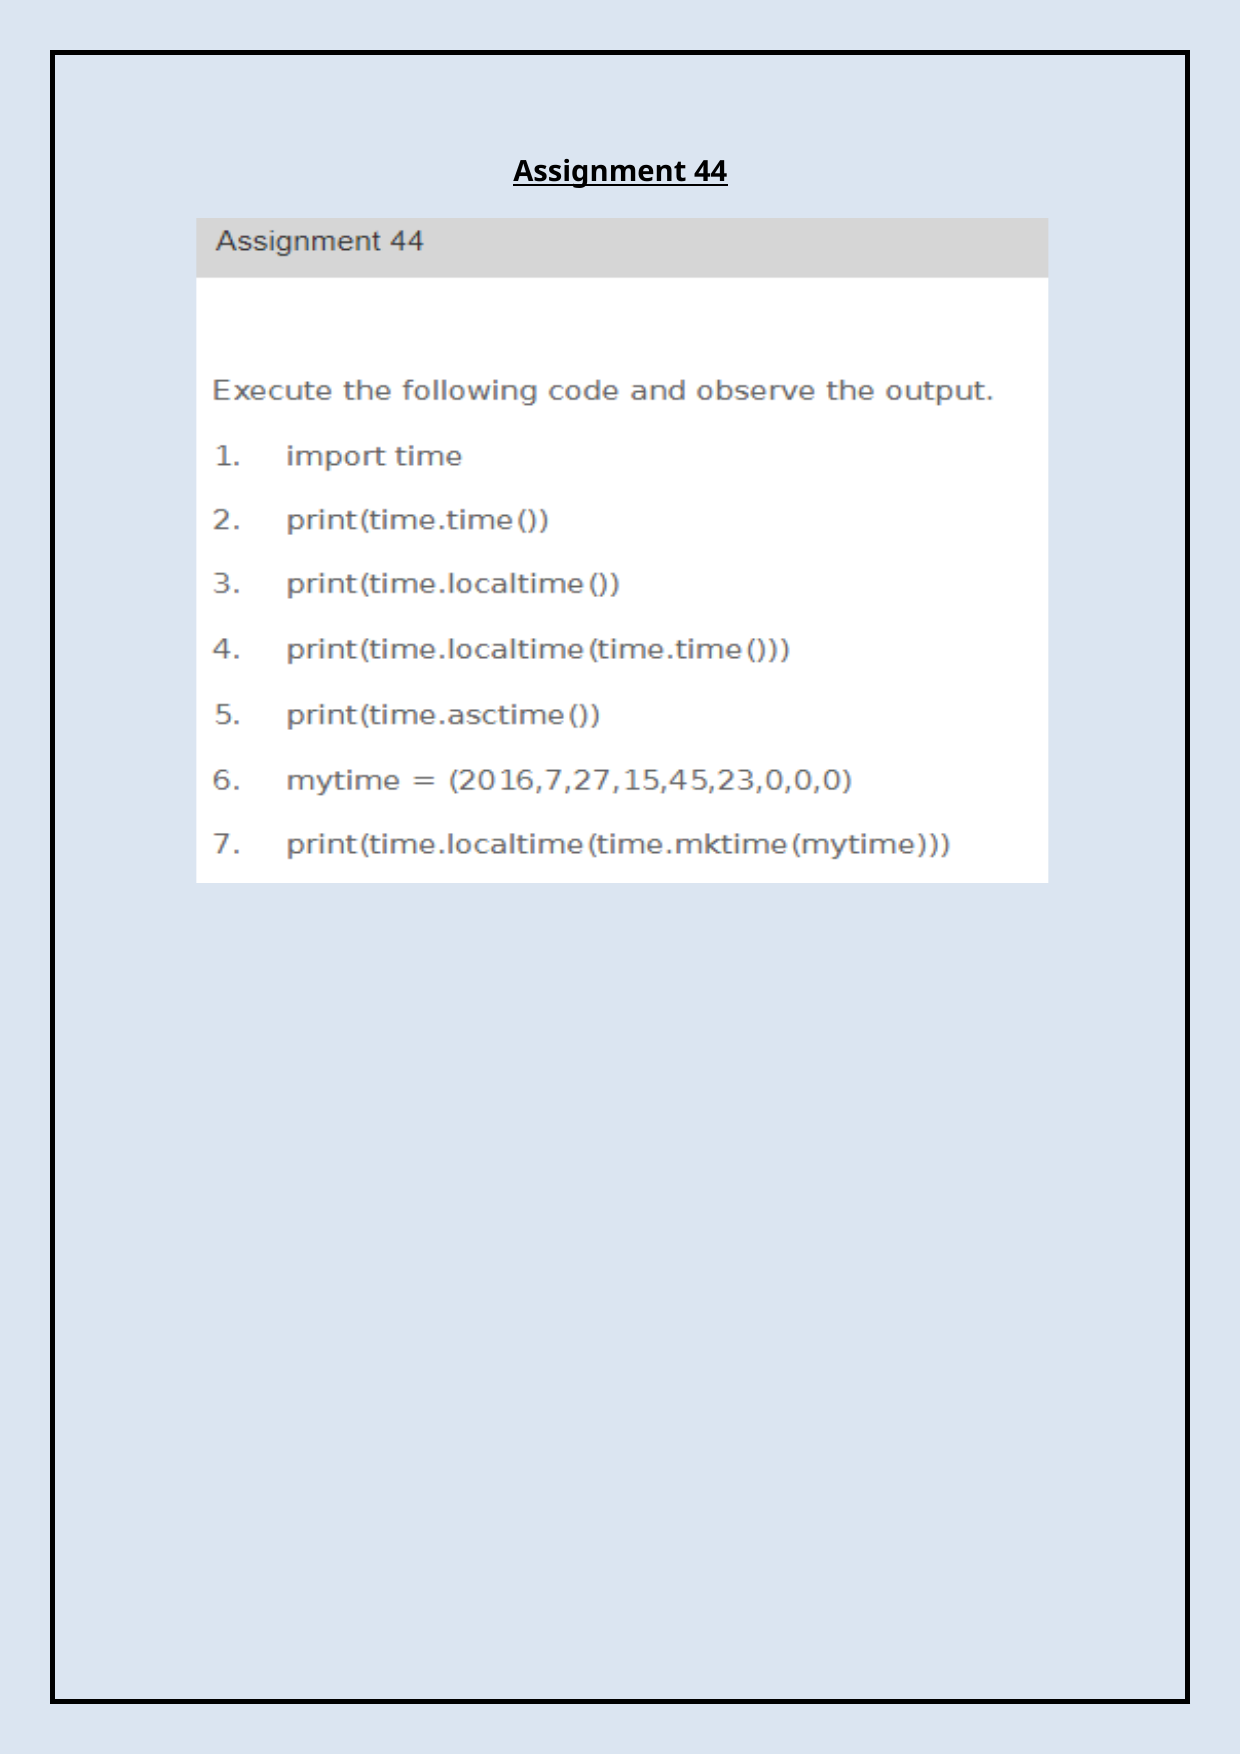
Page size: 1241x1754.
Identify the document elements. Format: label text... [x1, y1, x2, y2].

text Assignment 44 [150, 150, 1090, 190]
picture [196, 218, 1049, 883]
